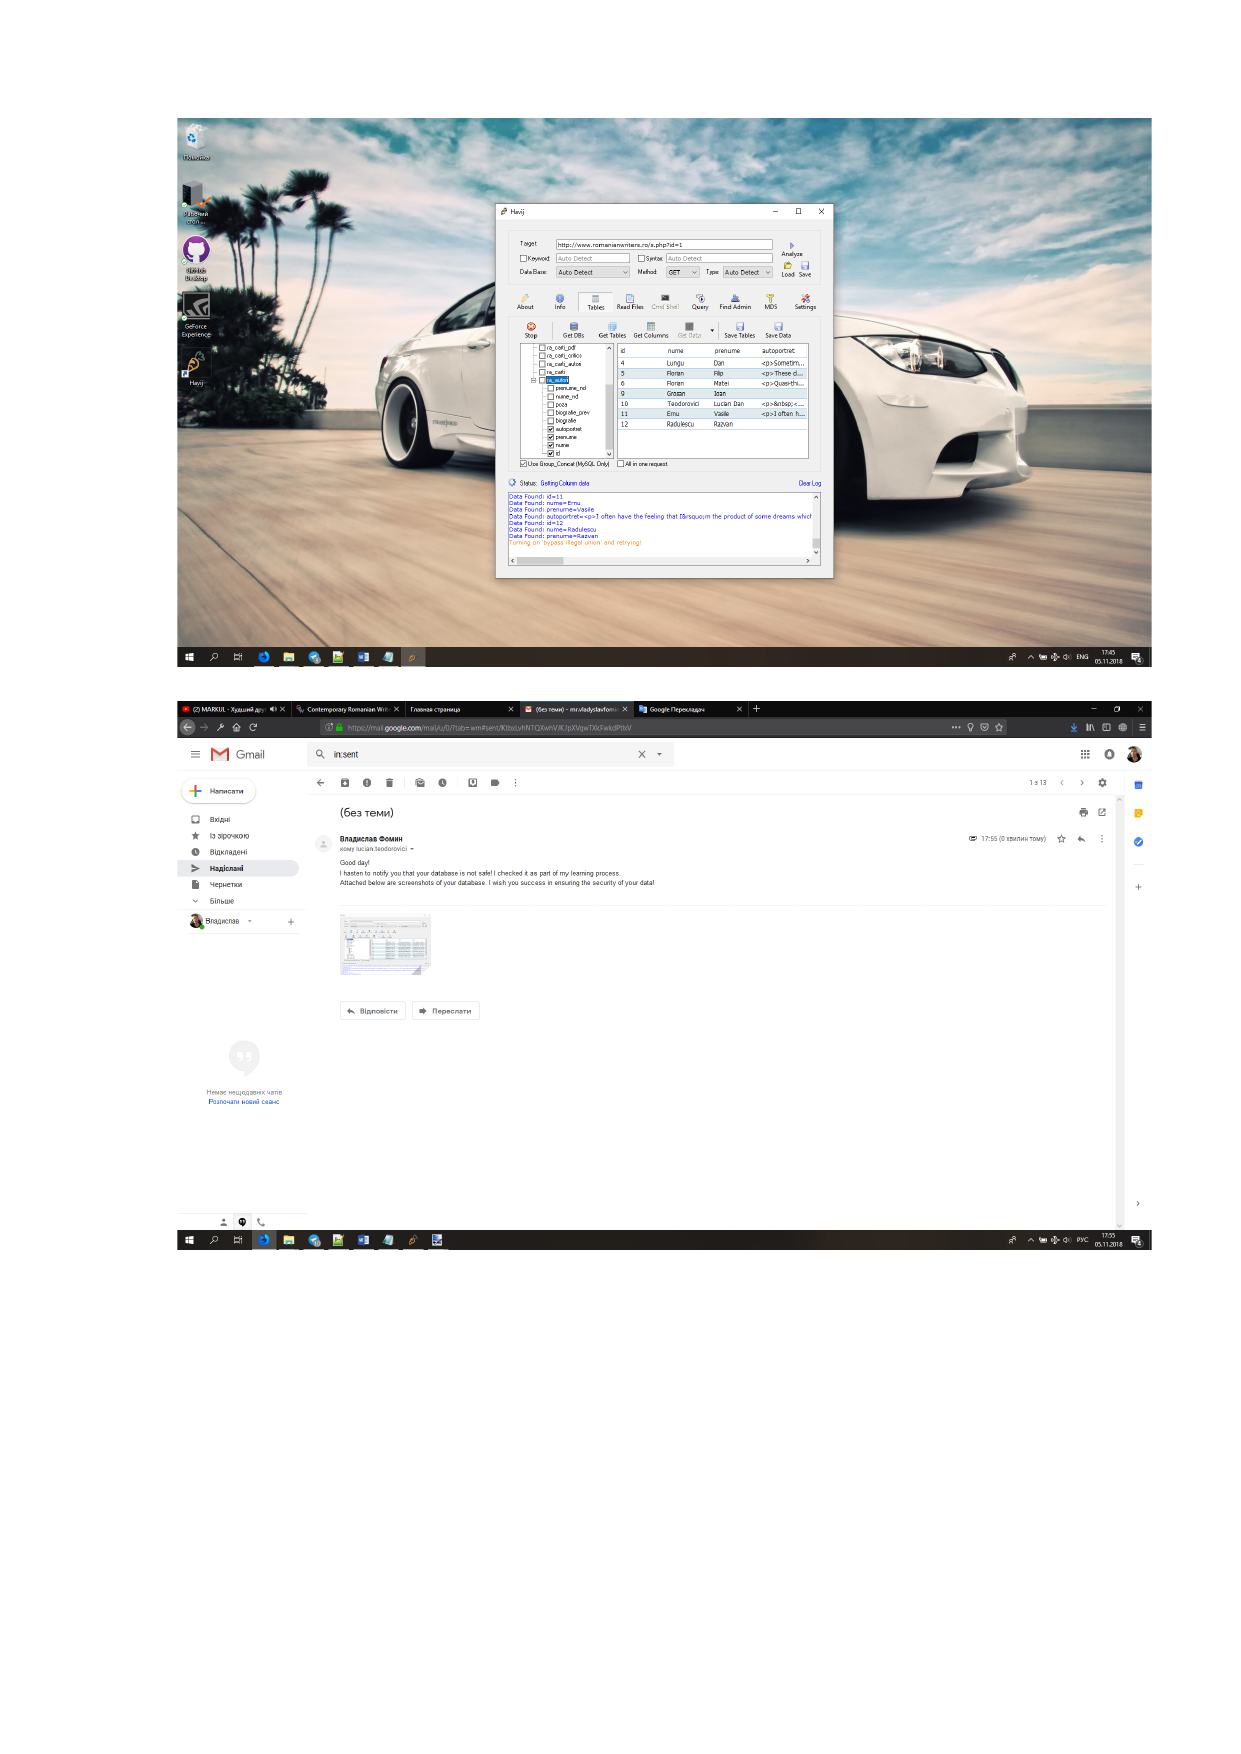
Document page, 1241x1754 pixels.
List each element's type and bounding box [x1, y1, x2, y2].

picture [177, 701, 1152, 1250]
picture [177, 118, 1152, 667]
